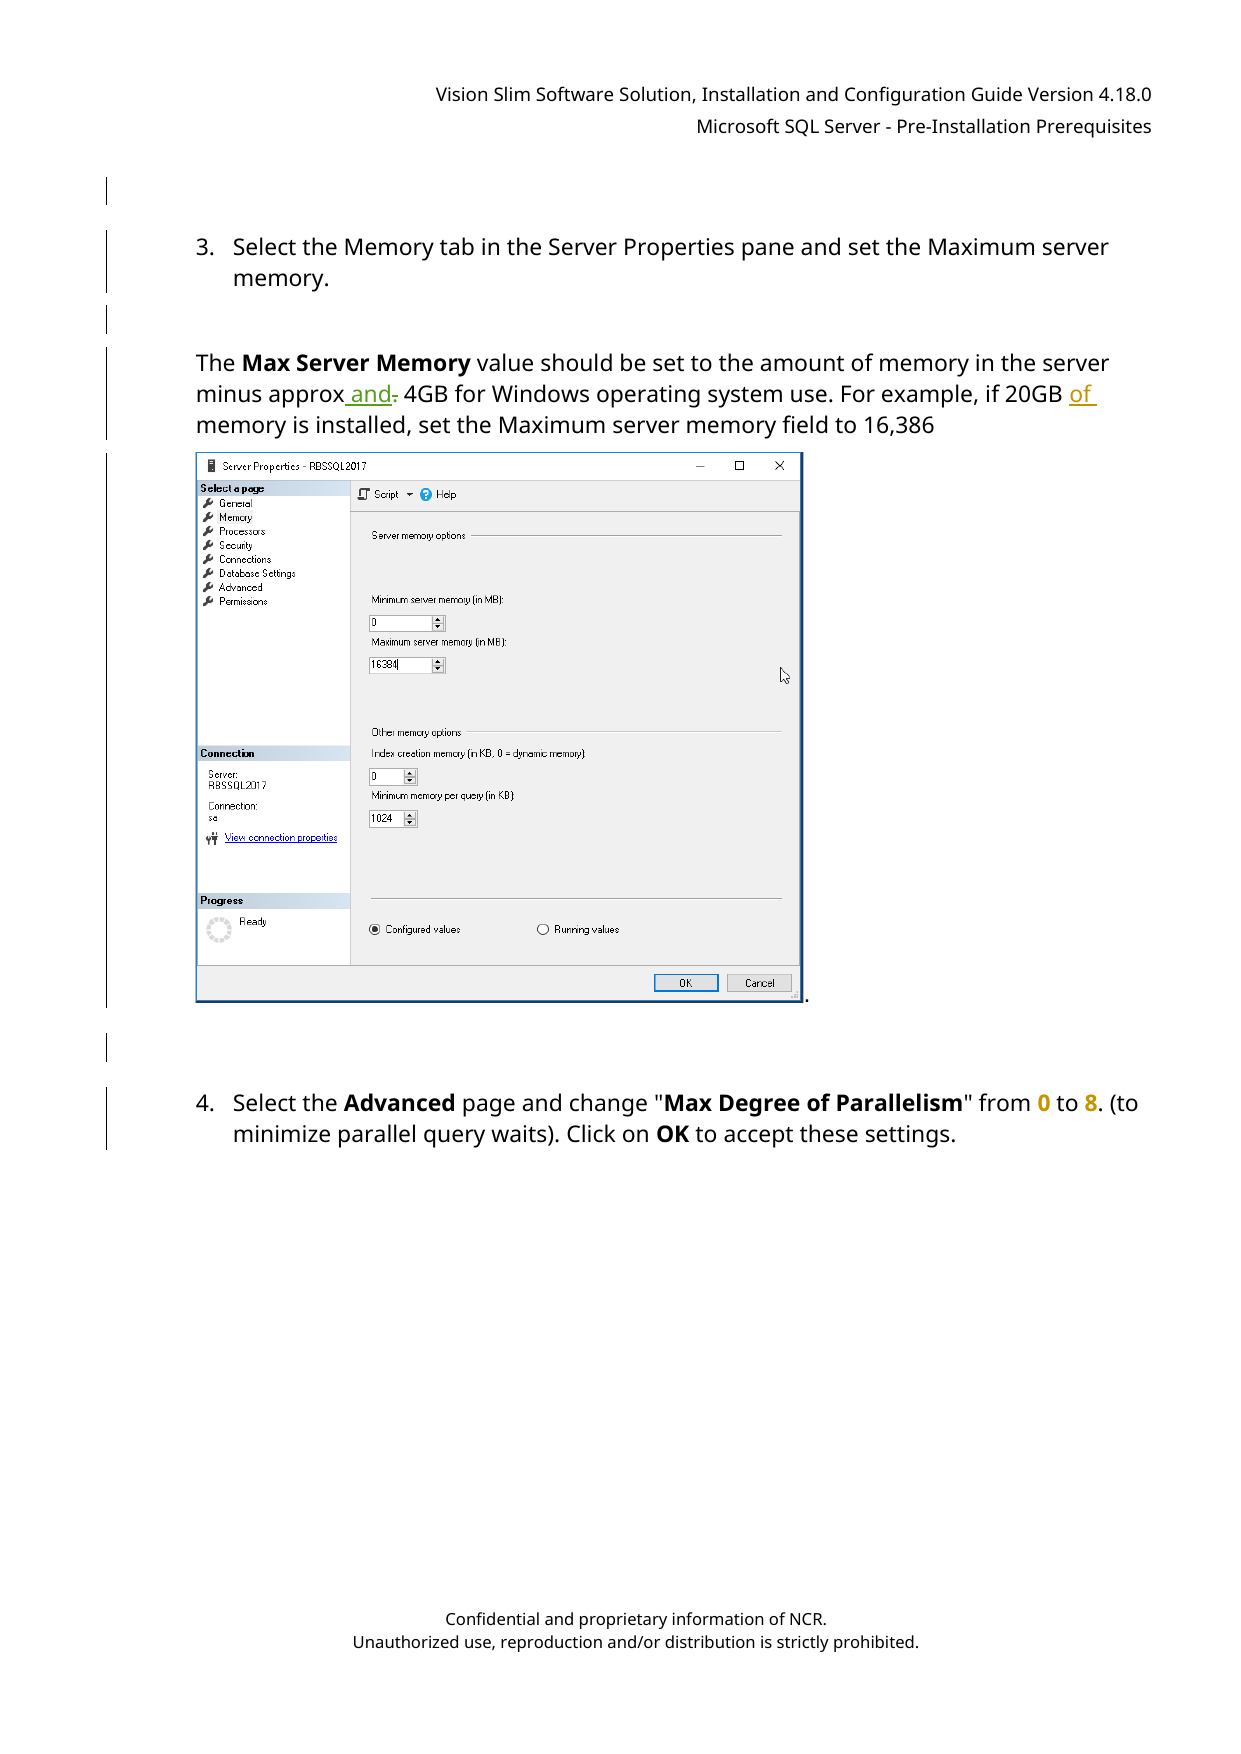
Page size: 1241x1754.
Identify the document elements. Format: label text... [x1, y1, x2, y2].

text The Max Server Memory value should be set to the amount of memory in the server minus approx 4GB for Windows operating system use. For example, if 20GB memory is installed, set the Maximum server memory field to 16,386 [196, 347, 1152, 440]
list Select the Advanced page and change "Max Degree of Parallelism" from 0 to 8. (to minimize parallel query waits). Click on OK to accept these settings. [196, 1087, 1152, 1150]
picture [195, 452, 804, 1003]
list Select the Memory tab in the Server Properties pane and set the Maximum server memory. [196, 230, 1152, 293]
